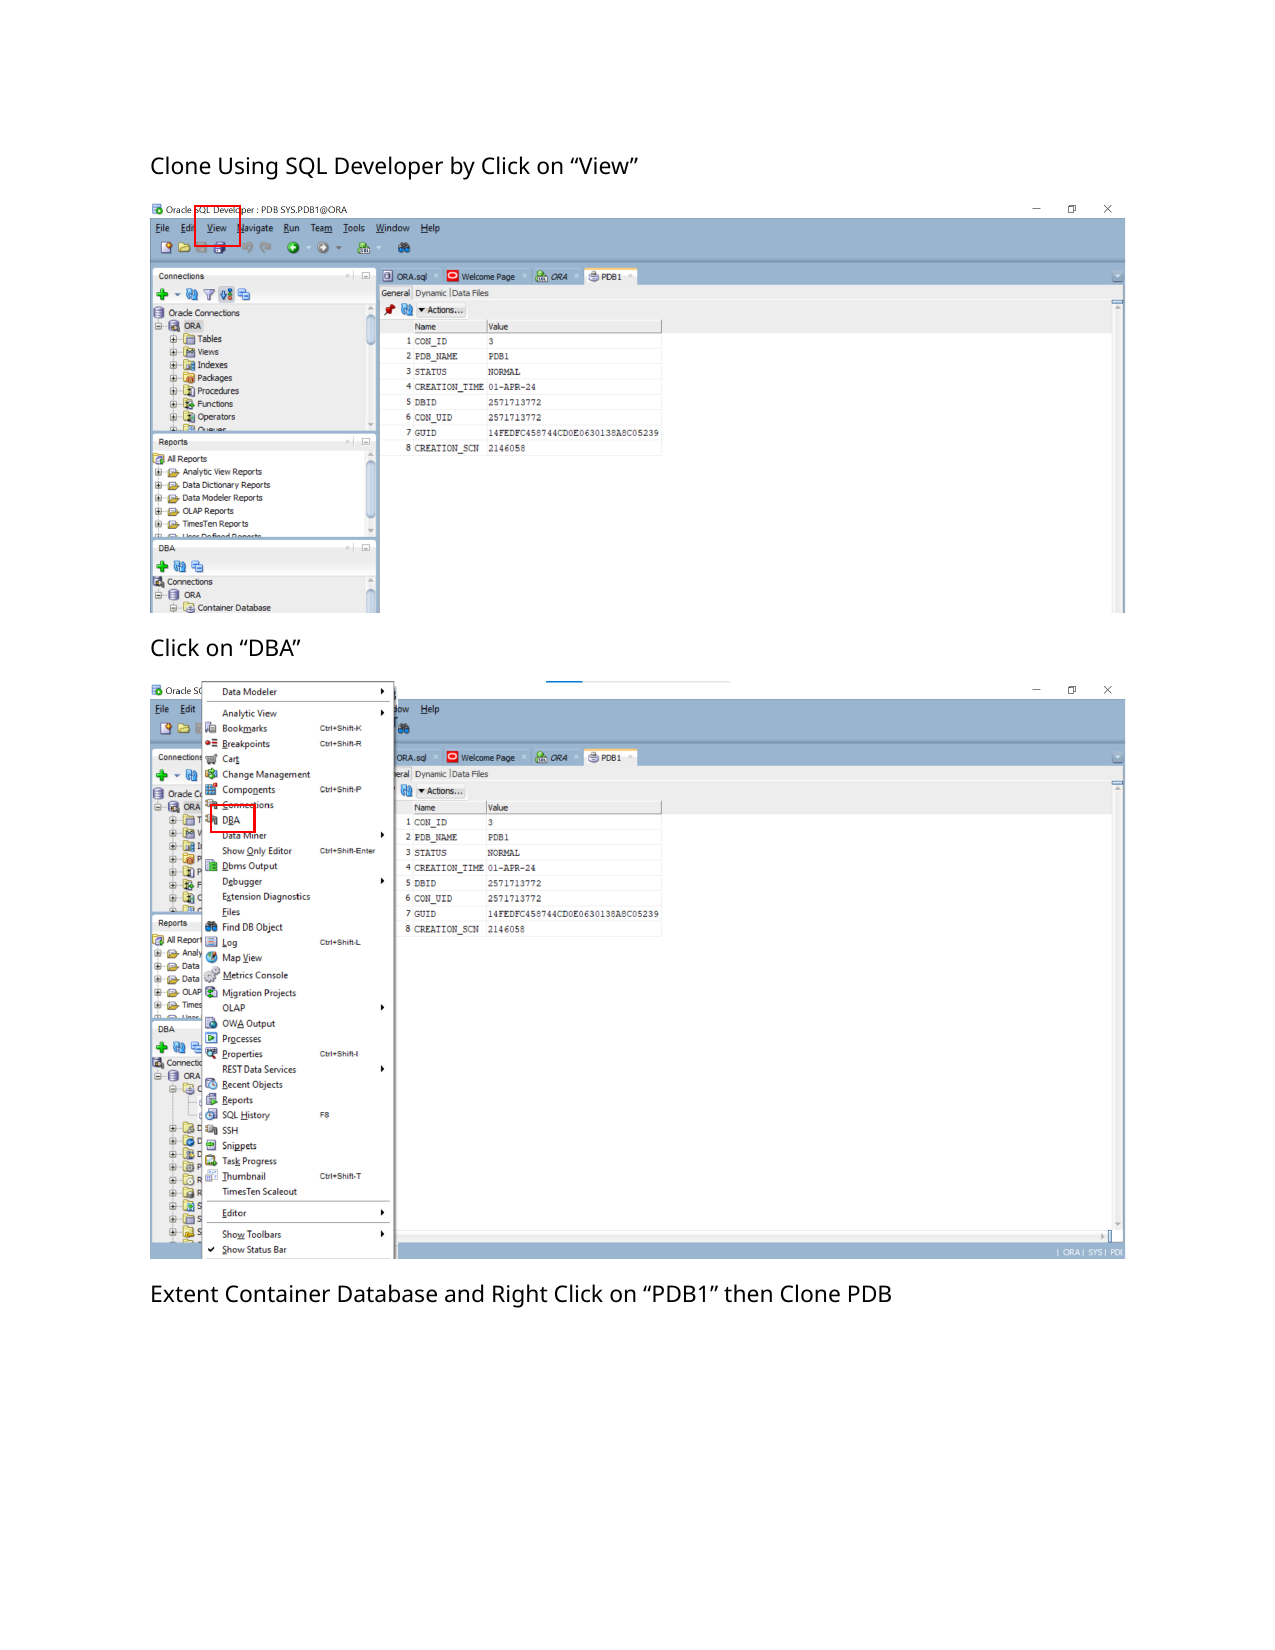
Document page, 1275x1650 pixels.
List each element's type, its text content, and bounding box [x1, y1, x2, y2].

text Click on “DBA” [150, 631, 1125, 663]
picture [150, 200, 1125, 613]
text Clone Using SQL Developer by Click on “View” [150, 150, 1125, 181]
text Extent Container Database and Right Click on “PDB1” then Clone PDB [150, 1278, 1125, 1309]
picture [150, 681, 1125, 1259]
